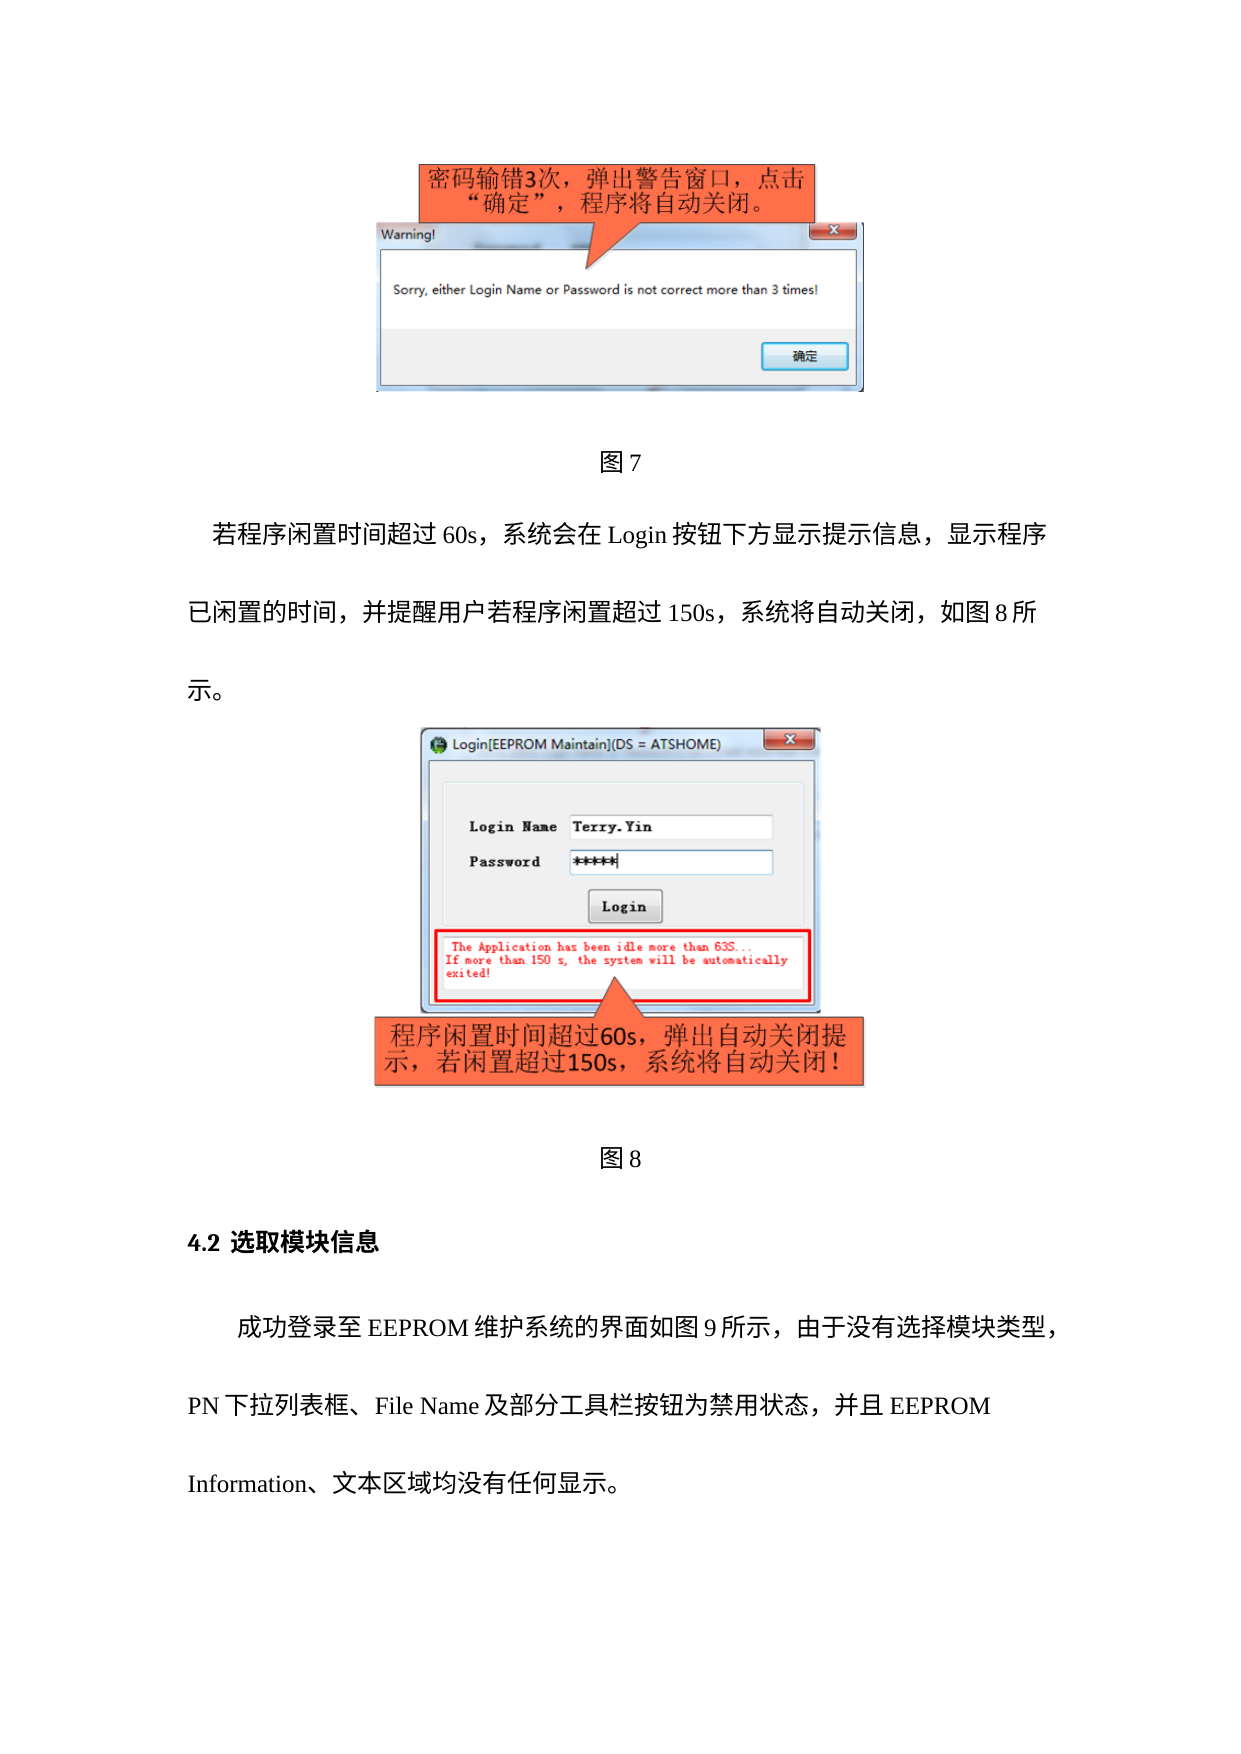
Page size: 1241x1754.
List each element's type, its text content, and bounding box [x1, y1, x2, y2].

picture [374, 727, 866, 1088]
text 若程序闲置时间超过60s，系统会在Login按钮下方显示提示信息，显示程序已闲置的时间，并提醒用户若程序闲置超过150s，系统将自动关闭，如图8所示。 [187, 500, 1053, 721]
picture [376, 162, 864, 392]
text 图8 [187, 1124, 1053, 1189]
text 图7 [187, 428, 1053, 493]
text 成功登录至EEPROM维护系统的界面如图9所示，由于没有选择模块类型，PN下拉列表框、File Name及部分工具栏按钮为禁用状态，并且EEPROM Information、文本区域均没有任何显示。 [187, 1293, 1053, 1514]
subtitle 选取模块信息 [187, 1208, 1053, 1273]
